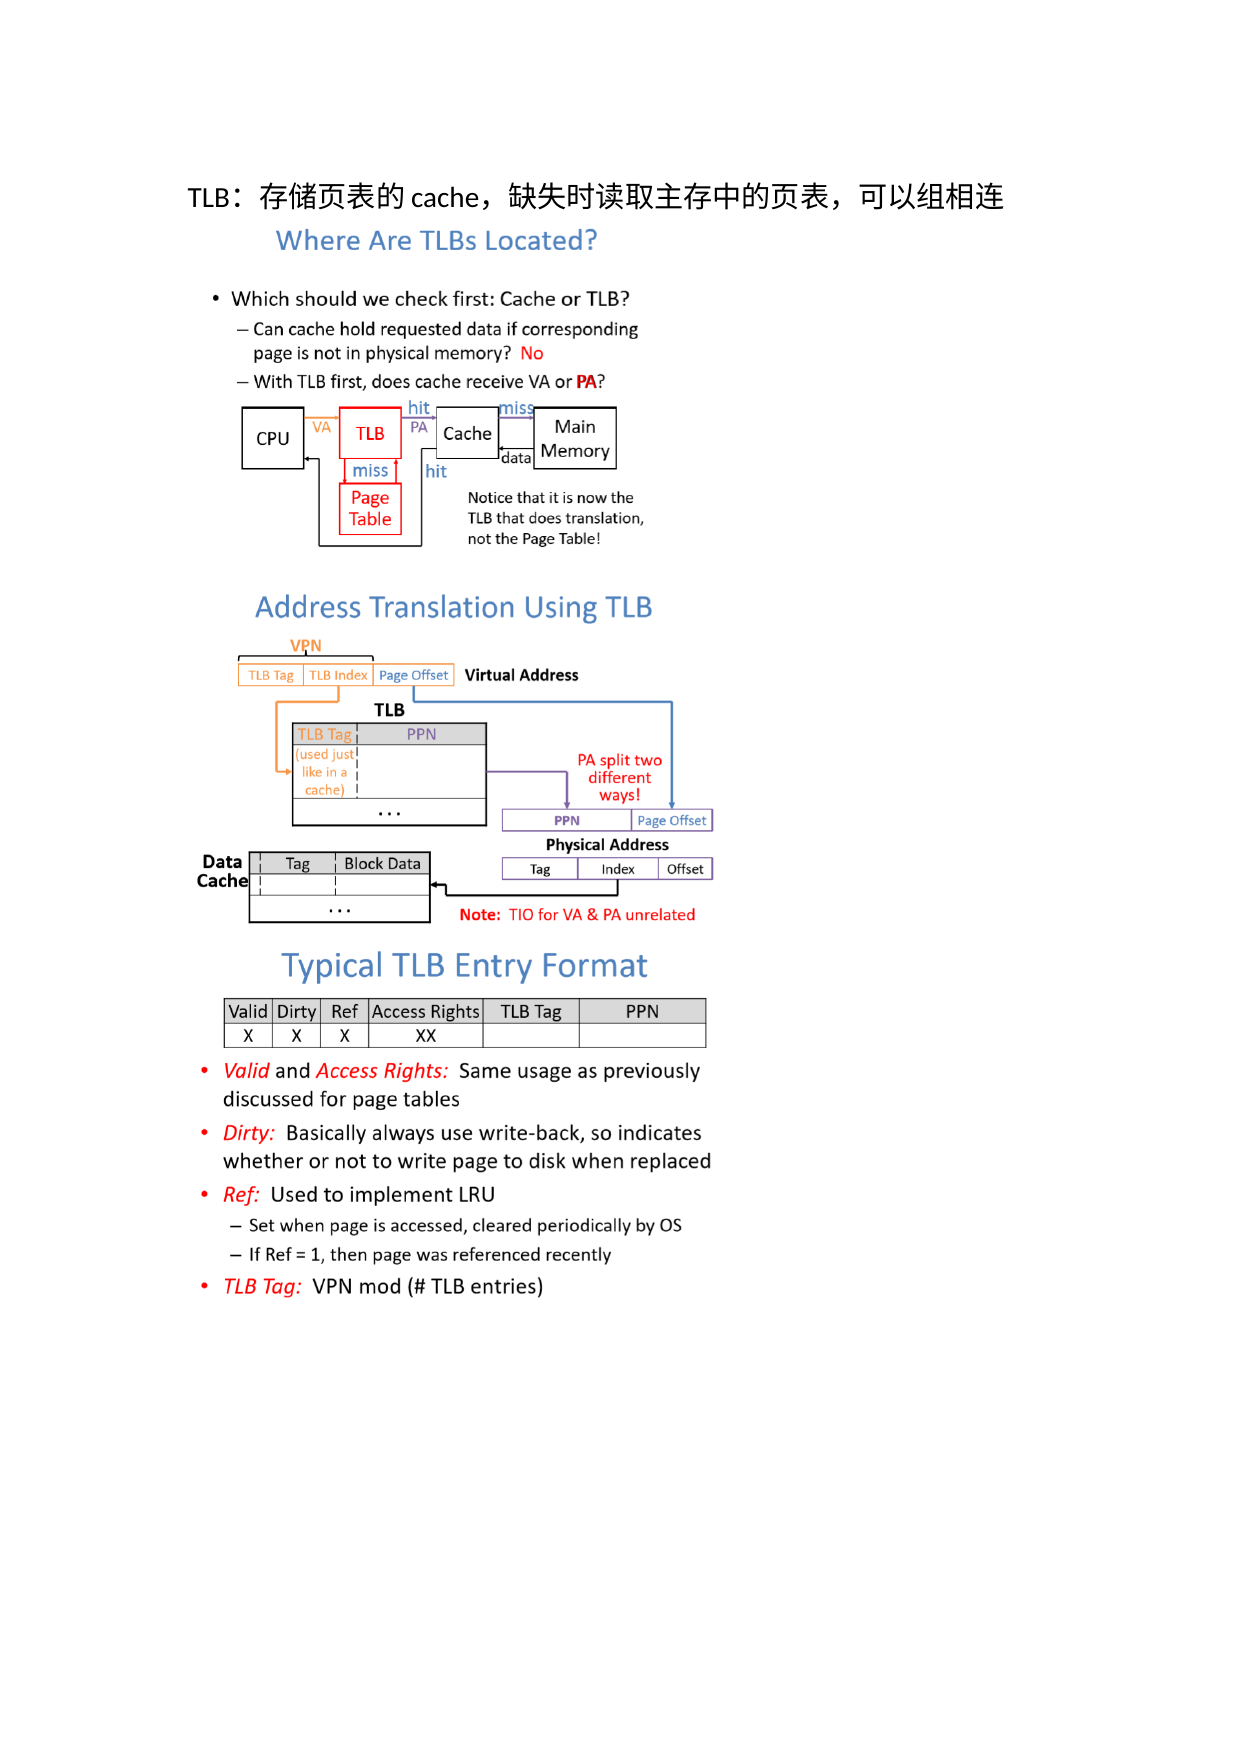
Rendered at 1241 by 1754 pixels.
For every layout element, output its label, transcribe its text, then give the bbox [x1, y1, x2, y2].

text TLB：存储页表的cache，缺失时读取主存中的页表，可以组相连 [187, 162, 1053, 227]
picture [187, 942, 729, 1308]
picture [187, 584, 720, 937]
picture [187, 227, 666, 553]
